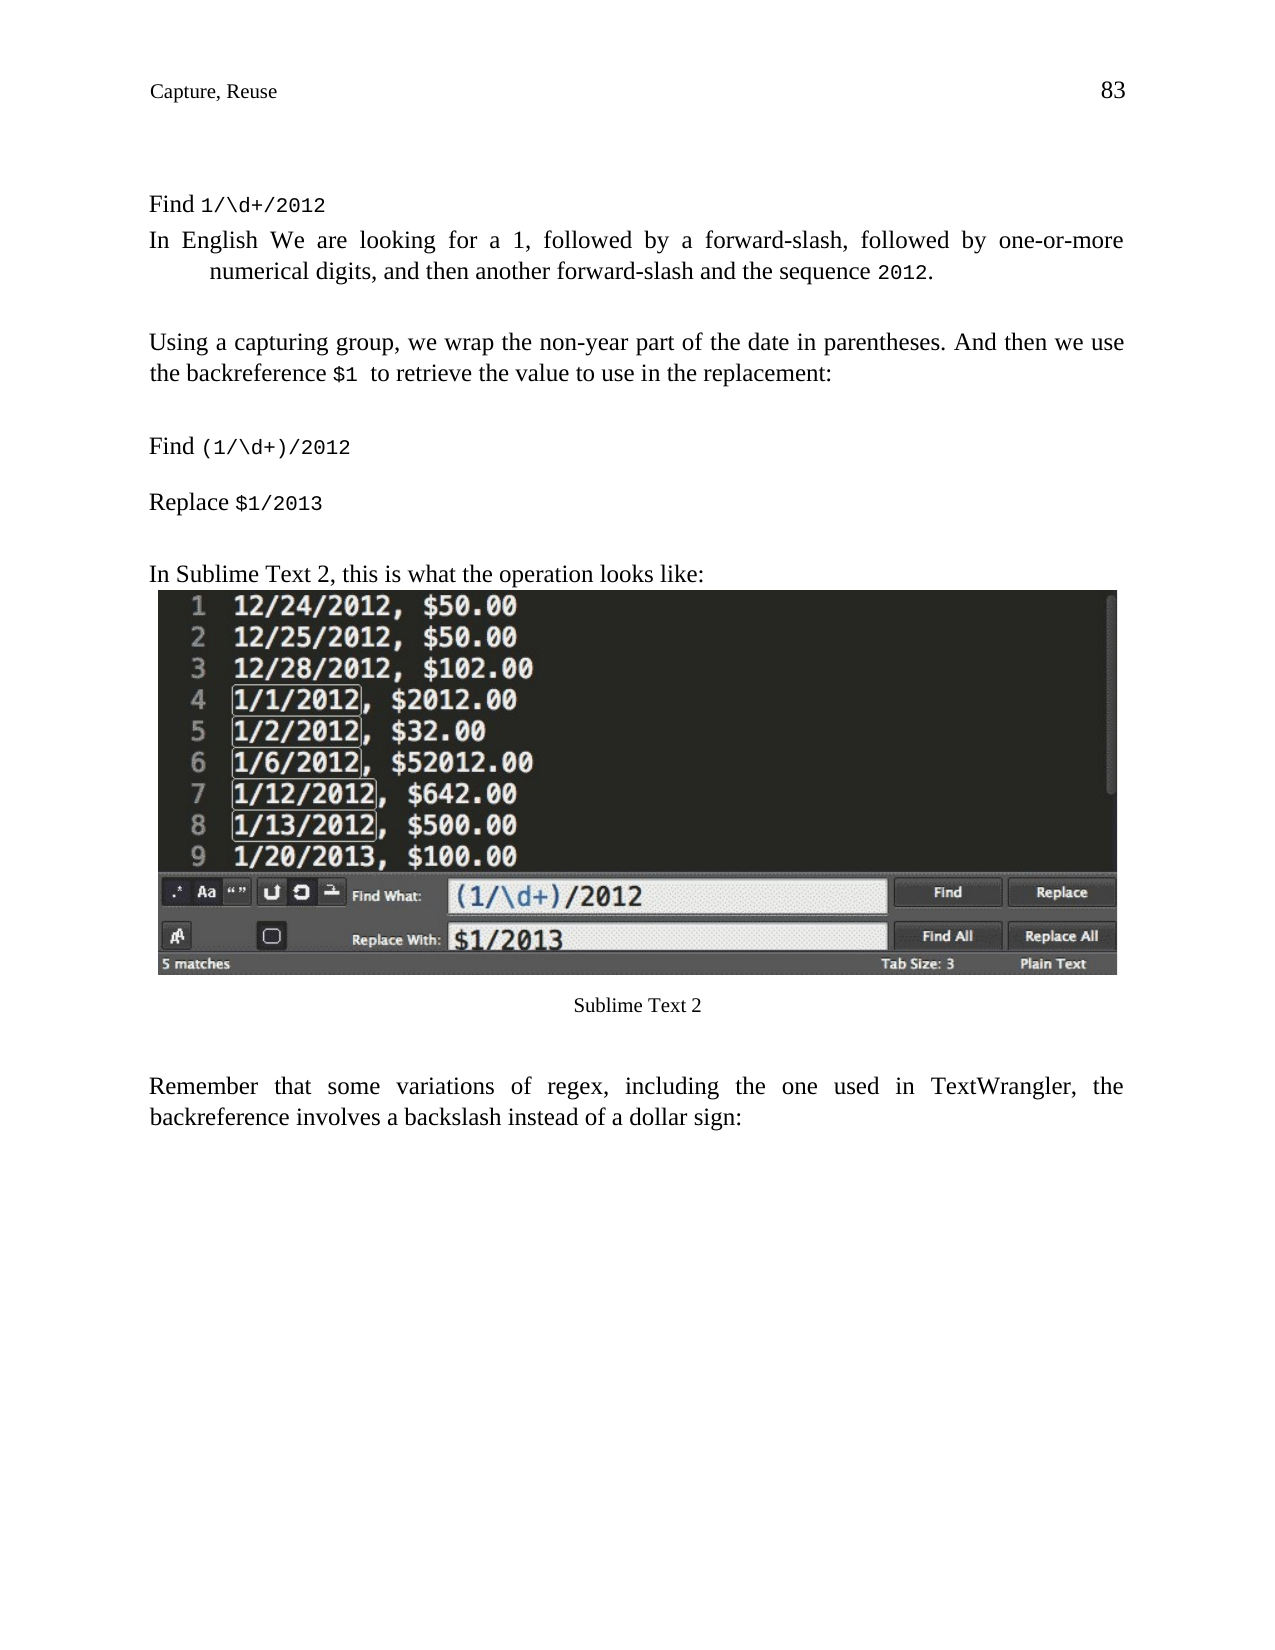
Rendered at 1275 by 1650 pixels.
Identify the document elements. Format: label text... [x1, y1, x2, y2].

text Find 1/\d+/2012 [148, 189, 1075, 219]
text In English We are looking for a 1, followed by a forward-slash, followed by one-or-more numerical digits, and then another forward-slash and the sequence 2012. [148, 225, 1125, 286]
text Using a capturing group, we wrap the non-year part of the date in parentheses. And then we use the backreference $1 to retrieve the value to use in the replacement: [148, 327, 1125, 387]
text Sublime Text 2 [150, 993, 1125, 1017]
text Find (1/\d+)/2012 [148, 431, 1075, 461]
picture [158, 590, 1118, 975]
text Remember that some variations of regex, including the one used in TextWrangler, the backreference involves a backslash instead of a dollar sign: [148, 1071, 1125, 1131]
text In Sublime Text 2, this is what the operation looks like: [148, 559, 1125, 588]
text Replace $1/2013 [148, 487, 1075, 517]
